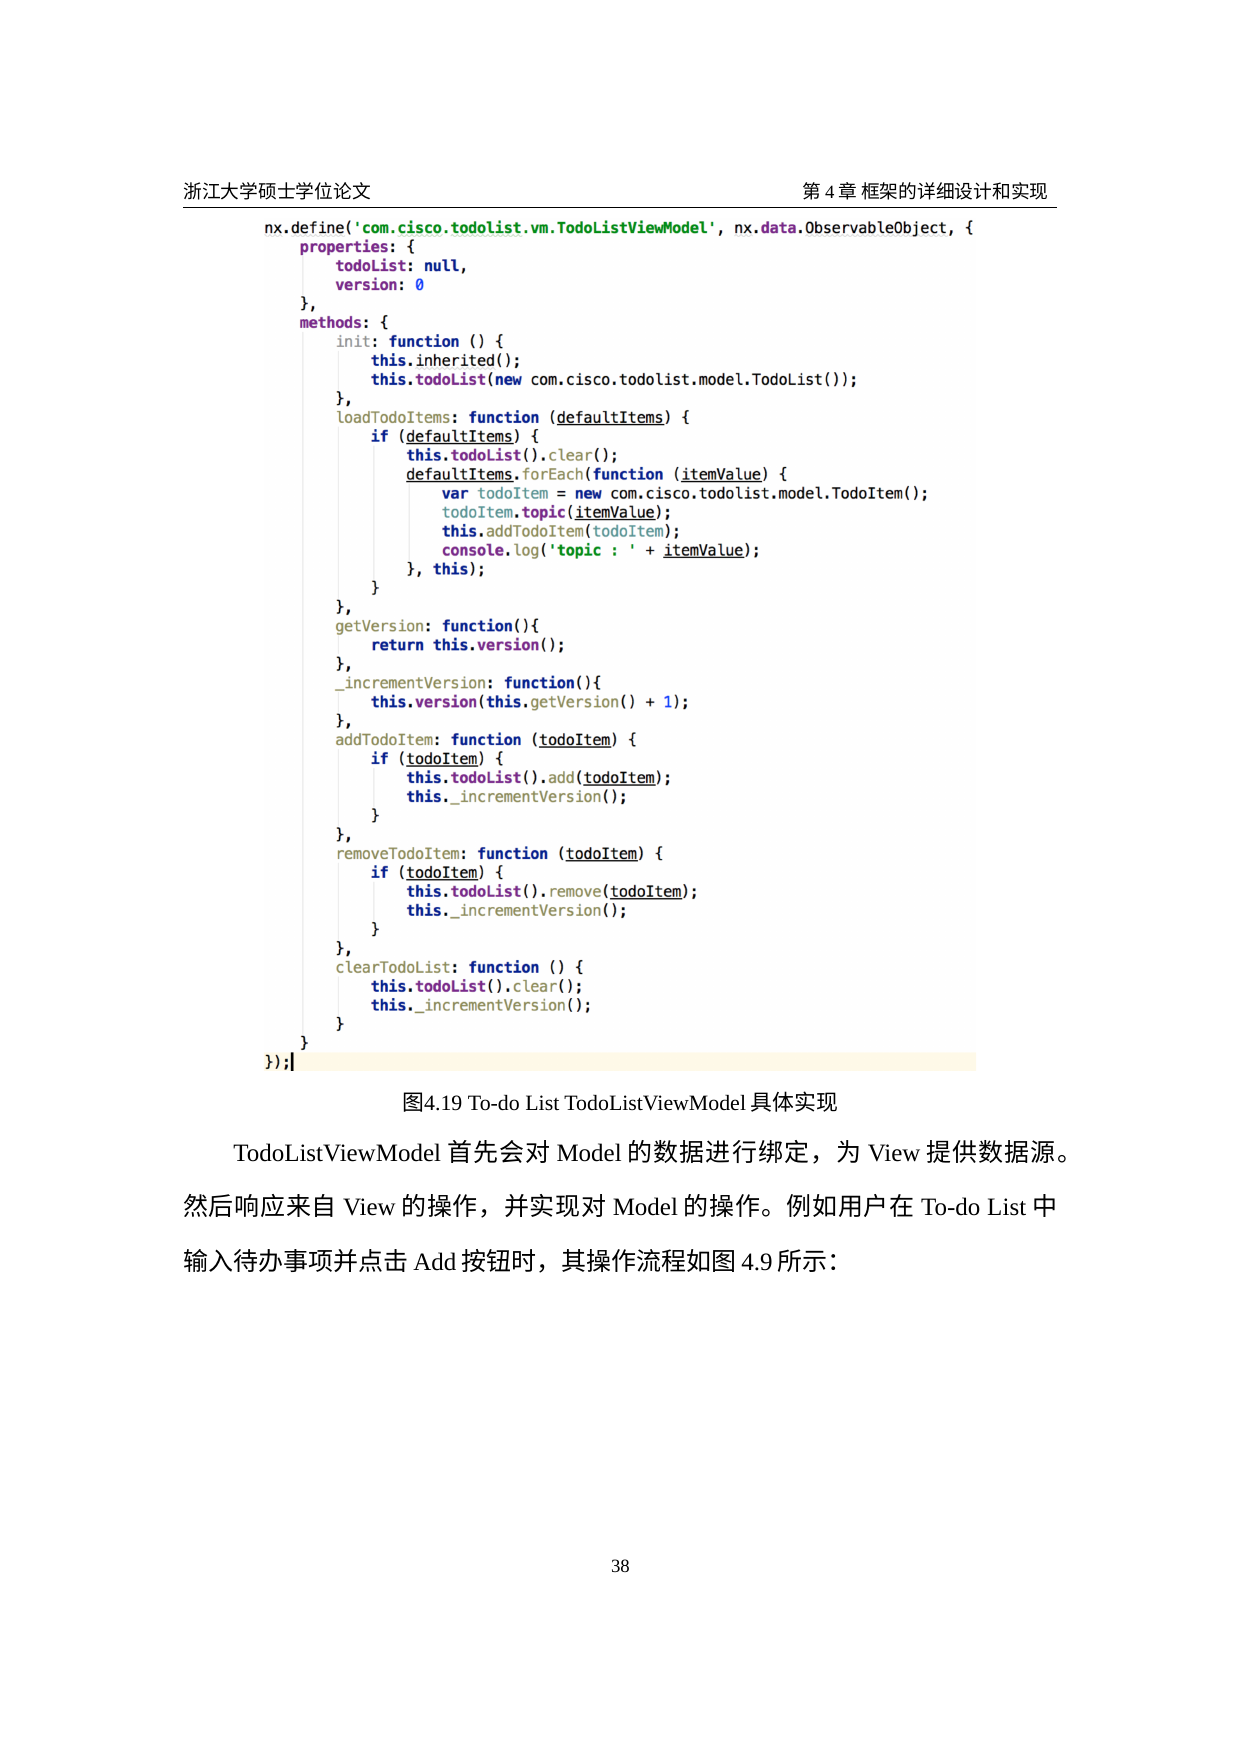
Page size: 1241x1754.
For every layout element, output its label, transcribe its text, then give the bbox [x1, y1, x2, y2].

text TodoListViewModel首先会对Model的数据进行绑定，为View提供数据源。然后响应来自View的操作，并实现对Model的操作。例如用户在To-do List中输入待办事项并点击Add按钮时，其操作流程如图4.9所示： [183, 1132, 1057, 1277]
picture [263, 218, 977, 1071]
